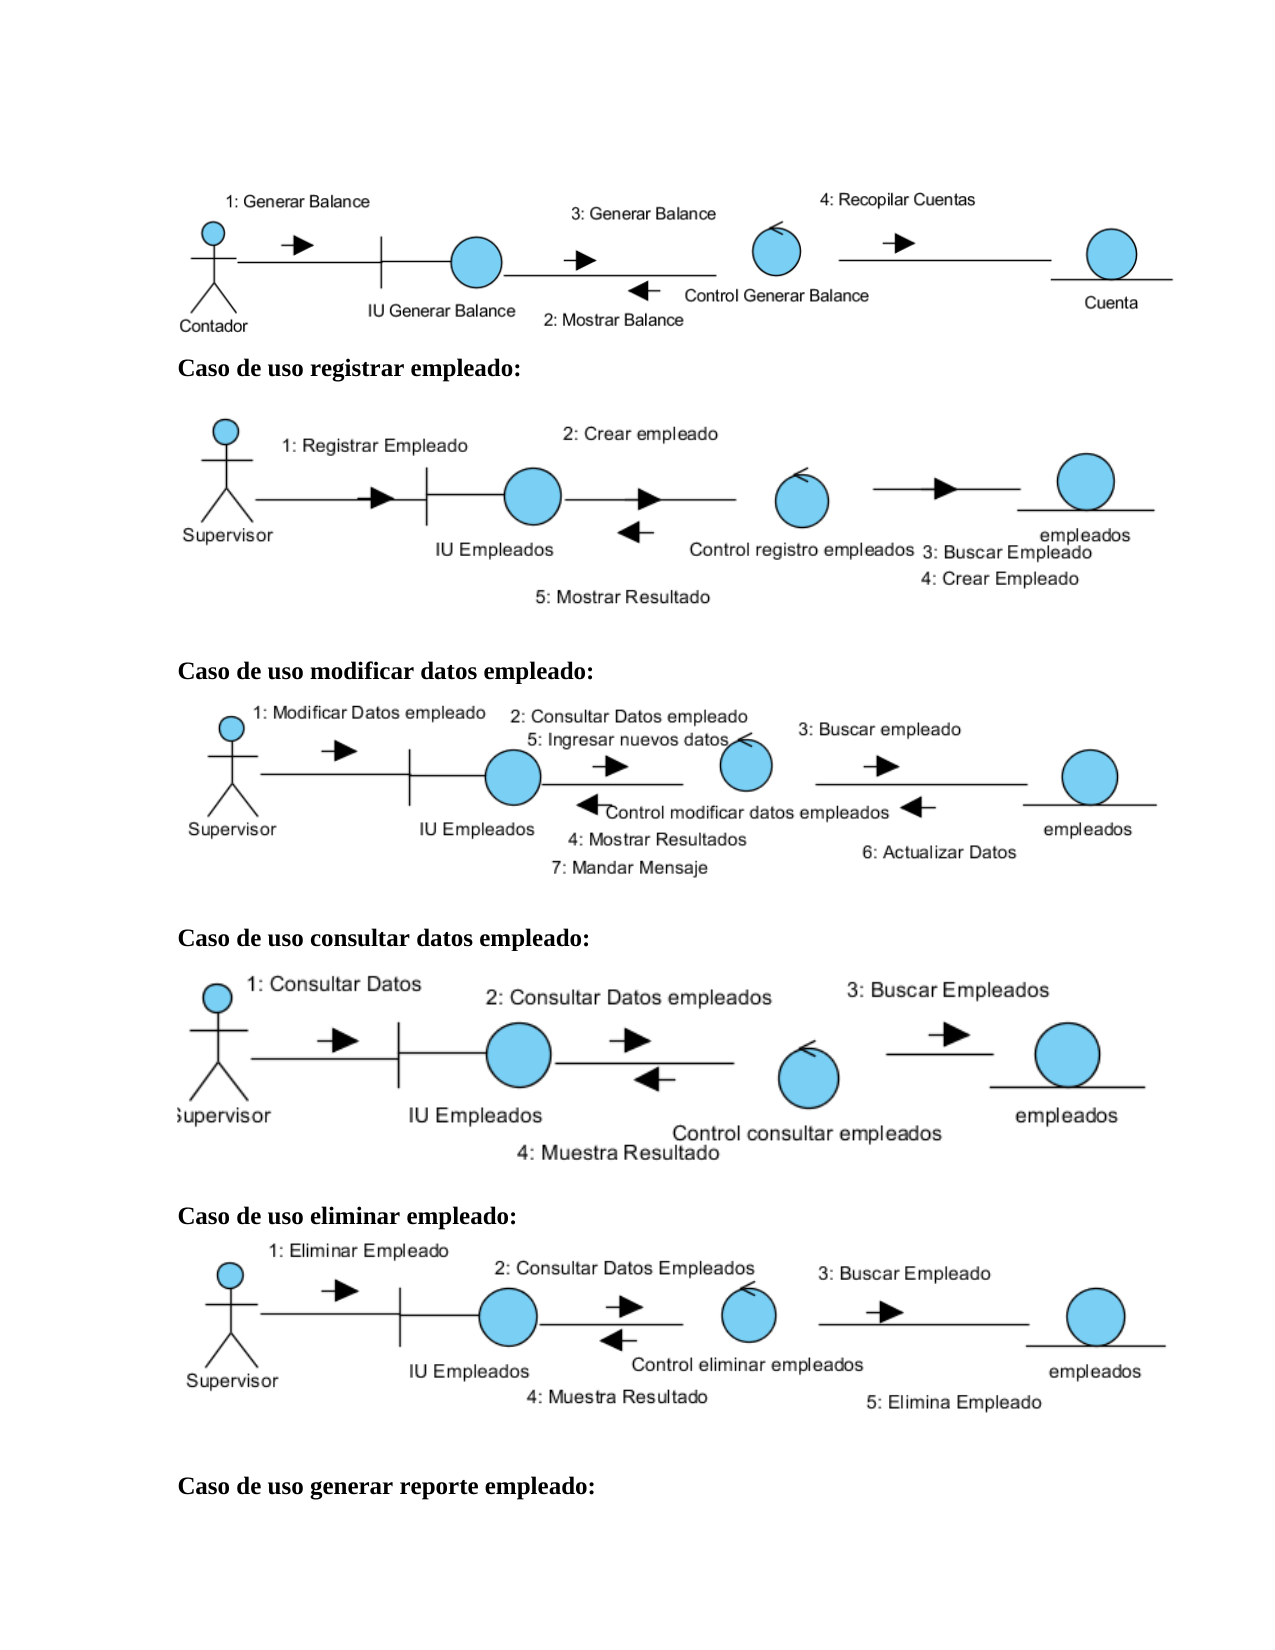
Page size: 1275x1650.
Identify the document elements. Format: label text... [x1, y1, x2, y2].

text Caso de uso registrar empleado: [177, 354, 1098, 382]
text Caso de uso modificar datos empleado: [177, 656, 1098, 684]
picture [177, 684, 1167, 885]
text Caso de uso eliminar empleado: [177, 1201, 1098, 1230]
text Caso de uso generar reporte empleado: [177, 1471, 1098, 1500]
text Caso de uso consultar datos empleado: [177, 923, 1098, 951]
picture [177, 1230, 1176, 1436]
picture [177, 147, 1175, 354]
picture [177, 411, 1165, 618]
picture [177, 951, 1159, 1166]
